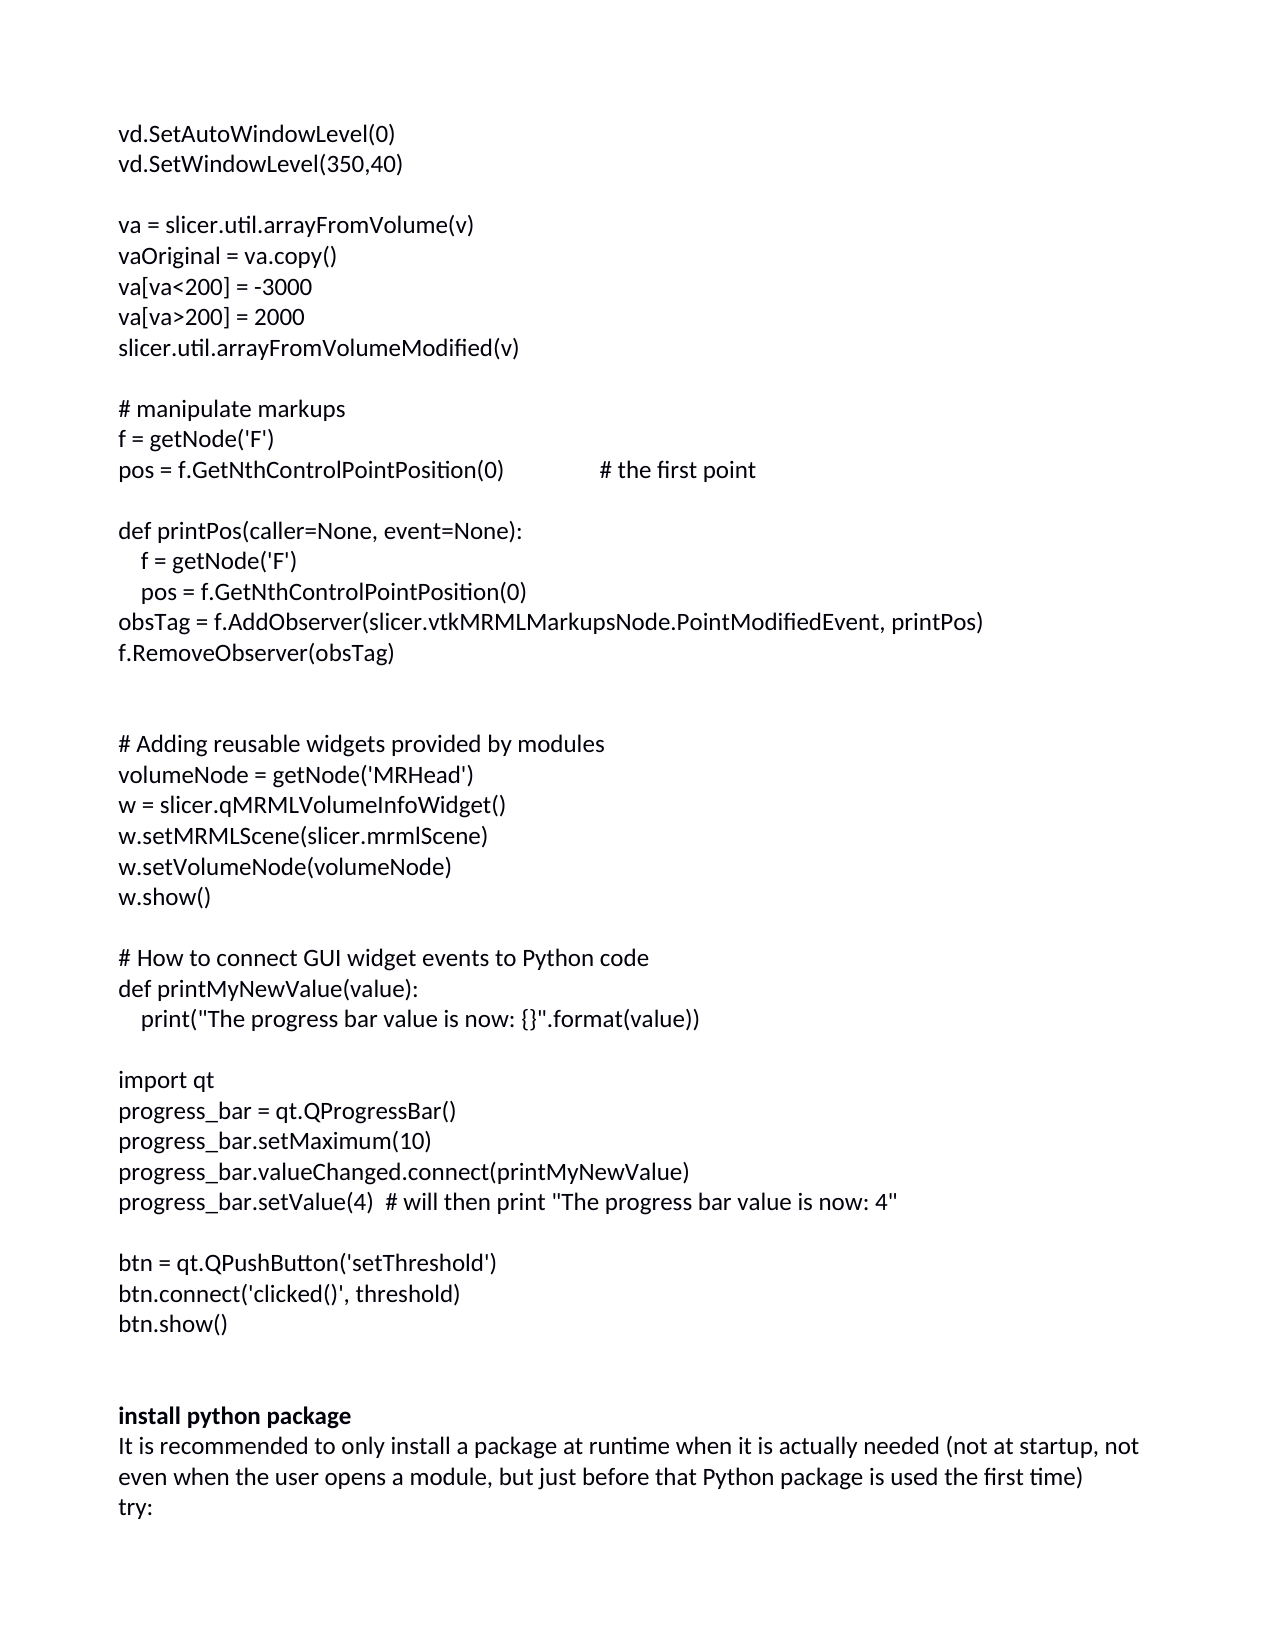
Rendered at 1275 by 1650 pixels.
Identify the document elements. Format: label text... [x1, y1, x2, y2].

text vd.SetAutoWindowLevel(0) [118, 118, 1157, 149]
text try: [118, 1492, 1157, 1522]
text w.setMRMLScene(slicer.mrmlScene) [118, 820, 1157, 851]
text w.show() [118, 881, 1157, 912]
text va[va<200] = -3000 [118, 271, 1157, 301]
text va[va>200] = 2000 [118, 301, 1157, 332]
text w = slicer.qMRMLVolumeInfoWidget() [118, 789, 1157, 820]
text btn = qt.QPushButton('setThreshold') [118, 1247, 1157, 1278]
text import qt [118, 1064, 1157, 1095]
text install python package [118, 1400, 1157, 1431]
text btn.show() [118, 1308, 1157, 1339]
text pos = f.GetNthControlPointPosition(0) [118, 576, 1157, 606]
text va = slicer.util.arrayFromVolume(v) [118, 210, 1157, 240]
text vaOriginal = va.copy() [118, 240, 1157, 271]
text f = getNode('F') [118, 423, 1157, 454]
text obsTag = f.AddObserver(slicer.vtkMRMLMarkupsNode.PointModifiedEvent, printPos) [118, 606, 1157, 637]
text # manipulate markups [118, 393, 1157, 423]
text volumeNode = getNode('MRHead') [118, 759, 1157, 789]
text print("The progress bar value is now: {}".format(value)) [118, 1003, 1157, 1034]
text w.setVolumeNode(volumeNode) [118, 851, 1157, 881]
text # Adding reusable widgets provided by modules [118, 728, 1157, 759]
text def printMyNewValue(value): [118, 973, 1157, 1003]
text progress_bar = qt.QProgressBar() [118, 1095, 1157, 1125]
text progress_bar.setValue(4) # will then print "The progress bar value is now: 4" [118, 1186, 1157, 1217]
text pos = f.GetNthControlPointPosition(0) # the first point [118, 454, 1157, 484]
text f.RemoveObserver(obsTag) [118, 637, 1157, 667]
text f = getNode('F') [118, 545, 1157, 576]
text progress_bar.valueChanged.connect(printMyNewValue) [118, 1156, 1157, 1186]
text btn.connect('clicked()', threshold) [118, 1278, 1157, 1308]
text slicer.util.arrayFromVolumeModified(v) [118, 332, 1157, 362]
text progress_bar.setMaximum(10) [118, 1125, 1157, 1156]
text It is recommended to only install a package at runtime when it is actually needed (not at startup, not even when the user opens a module, but just before that Python package is used the first time) [118, 1431, 1157, 1492]
text vd.SetWindowLevel(350,40) [118, 149, 1157, 179]
text # How to connect GUI widget events to Python code [118, 942, 1157, 973]
text def printPos(caller=None, event=None): [118, 515, 1157, 545]
